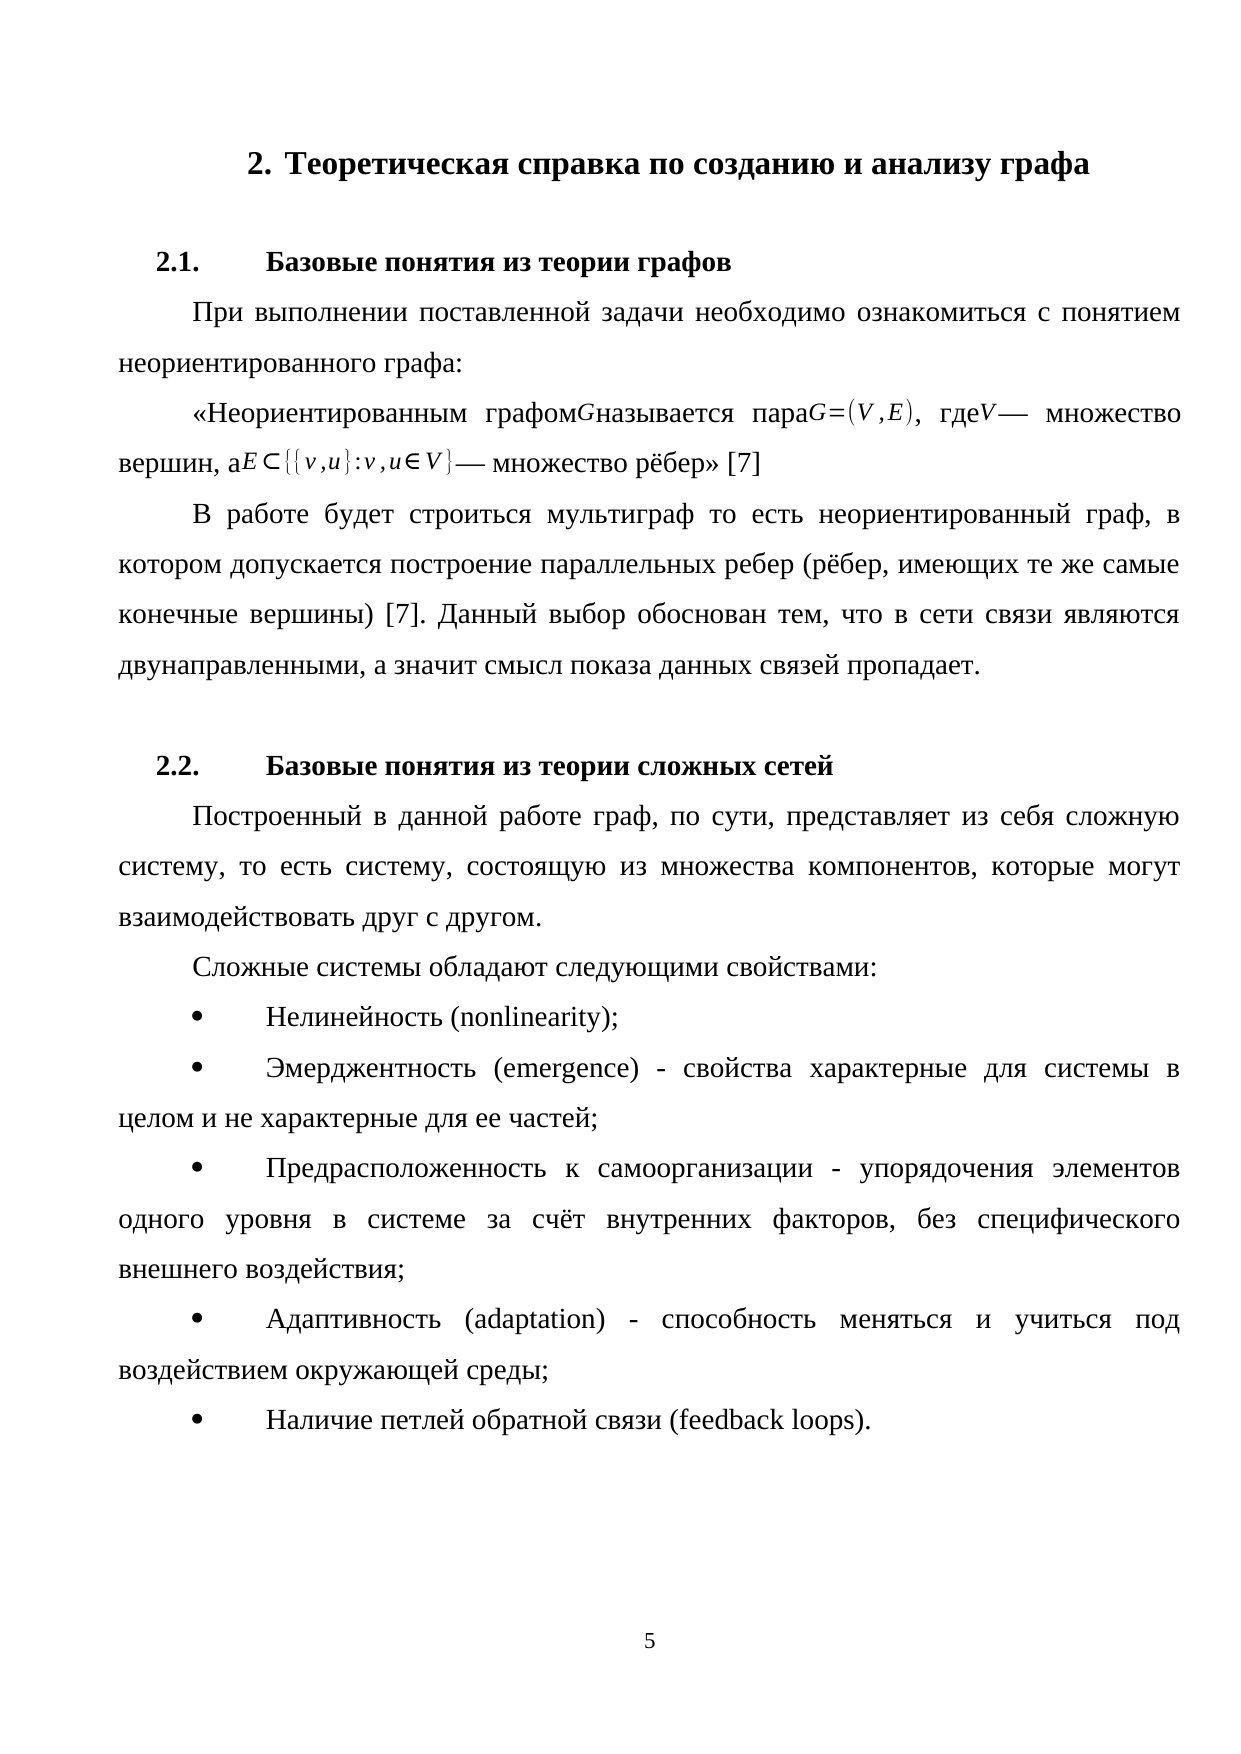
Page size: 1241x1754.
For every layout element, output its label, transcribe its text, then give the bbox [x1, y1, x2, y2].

list Эмерджентность (emergence) - свойства характерные для системы в целом и не характерные для ее частей; [118, 1050, 1181, 1134]
subtitle Базовые понятия из теории графов [156, 244, 1181, 278]
text В работе будет строиться мультиграф то есть неориентированный граф, в котором допускается построение параллельных ребер (рёбер, имеющих те же самые конечные вершины) [7]. Данный выбор обоснован тем, что в сети связи являются двунаправленными, а значит смысл показа данных связей пропадает. [118, 496, 1181, 680]
list Адаптивность (adaptation) - способность меняться и учиться под воздействием окружающей среды; [118, 1302, 1181, 1386]
list Предрасположенность к самоорганизации - упорядочения элементов одного уровня в системе за счёт внутренних факторов, без специфического внешнего воздействия; [118, 1151, 1181, 1285]
text Построенный в данной работе граф, по сути, представляет из себя сложную систему, то есть систему, состоящую из множества компонентов, которые могут взаимодействовать друг с другом. [118, 798, 1181, 932]
subtitle Базовые понятия из теории сложных сетей [156, 748, 1181, 781]
subtitle Теоретическая справка по созданию и анализу графа [156, 143, 1181, 181]
text «Неориентированным графомназывается пара, где— множество вершин, а— множество рёбер» [7] [118, 395, 1181, 479]
text При выполнении поставленной задачи необходимо ознакомиться с понятием неориентированного графа: [118, 294, 1181, 378]
list Наличие петлей обратной связи (feedback loops). [118, 1402, 1181, 1436]
text Сложные системы обладают следующими свойствами: [118, 949, 1181, 983]
list Нелинейность (nonlinearity); [118, 999, 1181, 1033]
